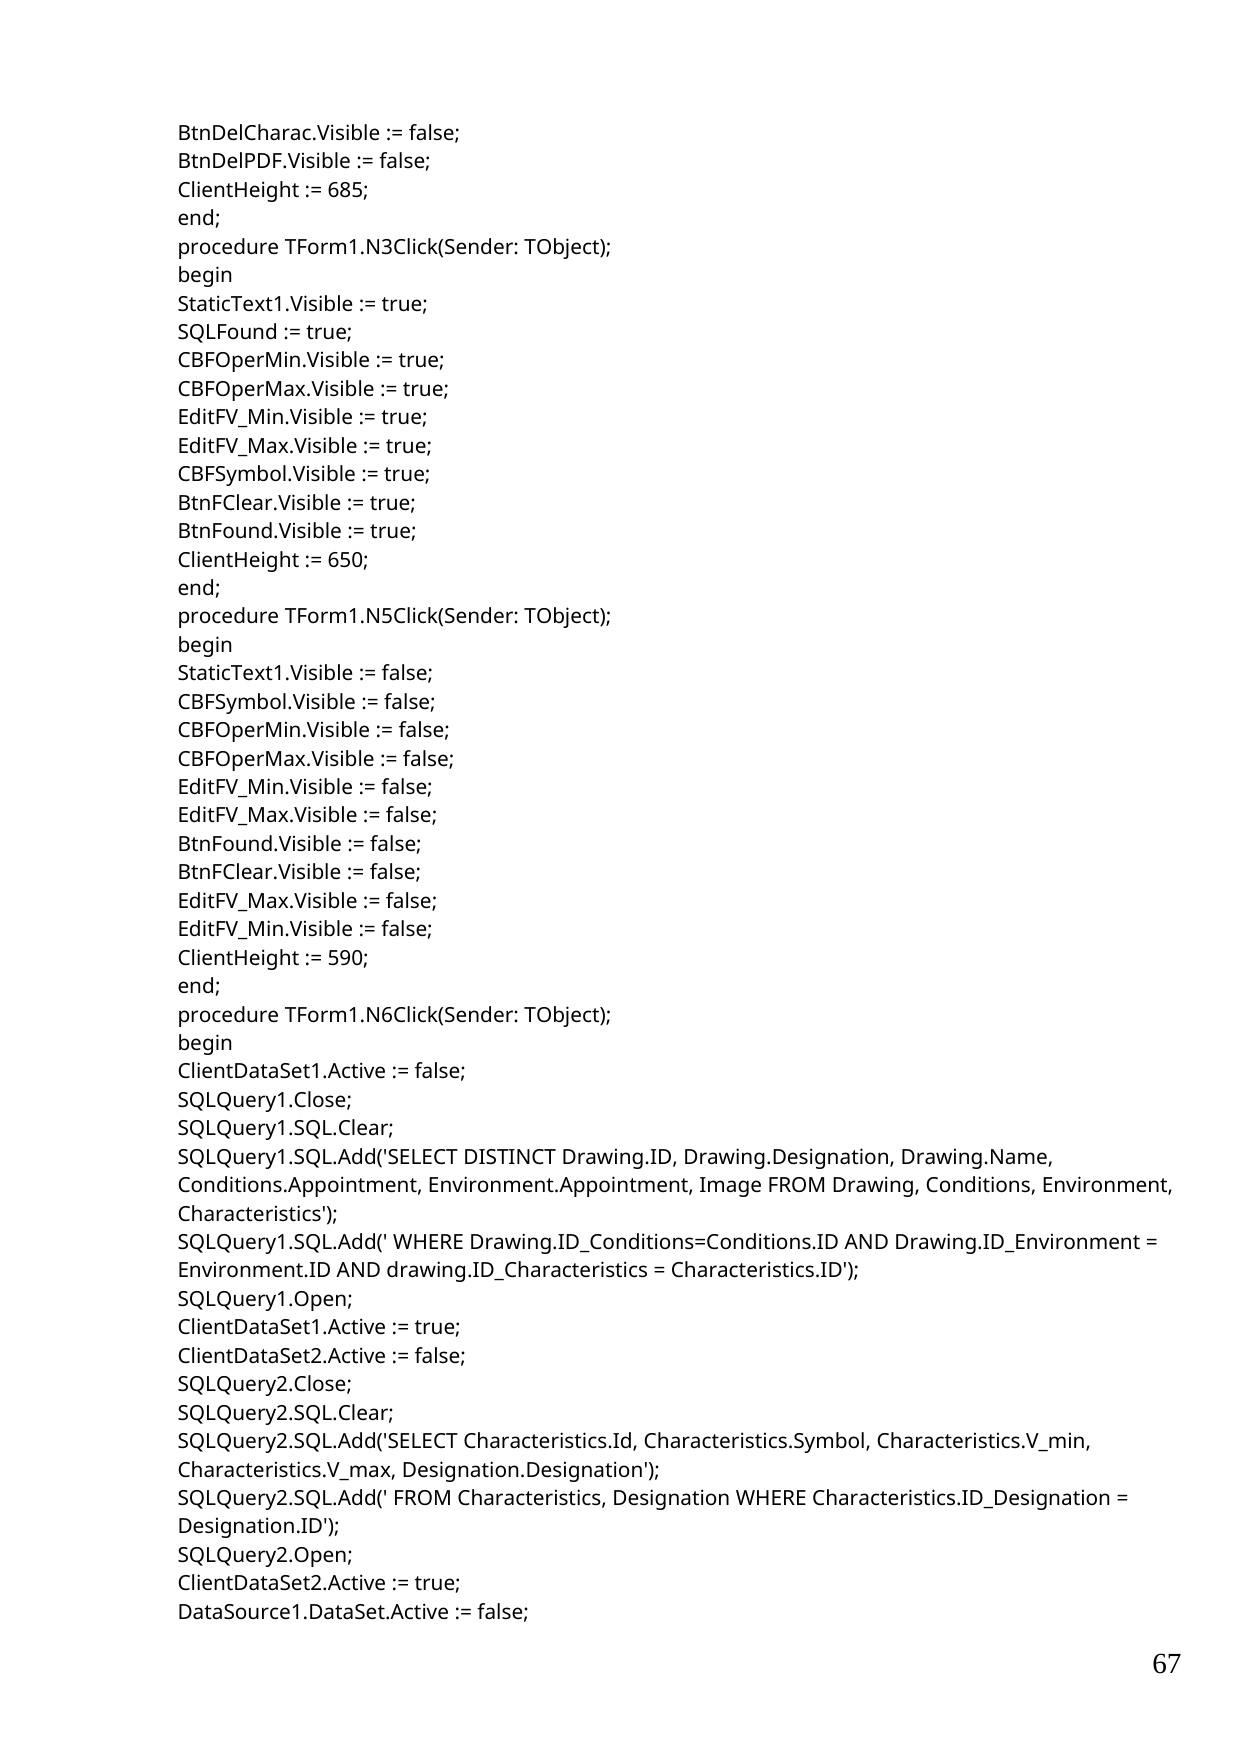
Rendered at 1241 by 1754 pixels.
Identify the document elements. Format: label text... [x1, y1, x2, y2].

text SQLQuery1.SQL.Clear; [177, 1113, 1181, 1142]
text procedure TForm1.N5Click(Sender: TObject); [177, 602, 1181, 630]
text SQLFound := true; [177, 317, 1181, 346]
text SQLQuery1.Open; [177, 1284, 1181, 1312]
text end; [177, 971, 1181, 1000]
text EditFV_Min.Visible := false; [177, 914, 1181, 943]
text SQLQuery1.Close; [177, 1085, 1181, 1113]
text CBFOperMax.Visible := false; [177, 744, 1181, 772]
text EditFV_Max.Visible := true; [177, 431, 1181, 459]
text SQLQuery2.Open; [177, 1540, 1181, 1568]
text BtnFClear.Visible := true; [177, 488, 1181, 516]
text procedure TForm1.N3Click(Sender: TObject); [177, 232, 1181, 260]
text CBFSymbol.Visible := true; [177, 459, 1181, 488]
text ClientDataSet2.Active := false; [177, 1341, 1181, 1369]
text CBFOperMin.Visible := true; [177, 346, 1181, 374]
text ClientDataSet2.Active := true; [177, 1568, 1181, 1597]
text EditFV_Min.Visible := false; [177, 772, 1181, 801]
text ClientHeight := 590; [177, 943, 1181, 971]
text BtnDelPDF.Visible := false; [177, 147, 1181, 175]
text begin [177, 630, 1181, 658]
text CBFOperMin.Visible := false; [177, 715, 1181, 744]
text ClientDataSet1.Active := true; [177, 1312, 1181, 1341]
text SQLQuery2.Close; [177, 1369, 1181, 1398]
text begin [177, 260, 1181, 289]
text SQLQuery2.SQL.Add('SELECT Characteristics.Id, Characteristics.Symbol, Characteristics.V_min, Characteristics.V_max, Designation.Designation'); [177, 1426, 1181, 1483]
text SQLQuery2.SQL.Add(' FROM Characteristics, Designation WHERE Characteristics.ID_Designation = Designation.ID'); [177, 1483, 1181, 1540]
text EditFV_Max.Visible := false; [177, 801, 1181, 829]
text EditFV_Min.Visible := true; [177, 402, 1181, 431]
text ClientHeight := 685; [177, 175, 1181, 203]
text SQLQuery2.SQL.Clear; [177, 1398, 1181, 1426]
text CBFSymbol.Visible := false; [177, 687, 1181, 715]
text BtnFClear.Visible := false; [177, 857, 1181, 886]
text SQLQuery1.SQL.Add(' WHERE Drawing.ID_Conditions=Conditions.ID AND Drawing.ID_Environment = Environment.ID AND drawing.ID_Characteristics = Characteristics.ID'); [177, 1227, 1181, 1284]
text procedure TForm1.N6Click(Sender: TObject); [177, 1000, 1181, 1028]
text StaticText1.Visible := false; [177, 658, 1181, 687]
text ClientDataSet1.Active := false; [177, 1057, 1181, 1085]
text DataSource1.DataSet.Active := false; [177, 1597, 1181, 1625]
text EditFV_Max.Visible := false; [177, 886, 1181, 914]
text StaticText1.Visible := true; [177, 289, 1181, 317]
text end; [177, 573, 1181, 602]
text BtnFound.Visible := true; [177, 516, 1181, 545]
text CBFOperMax.Visible := true; [177, 374, 1181, 402]
text end; [177, 203, 1181, 232]
text ClientHeight := 650; [177, 545, 1181, 573]
text SQLQuery1.SQL.Add('SELECT DISTINCT Drawing.ID, Drawing.Designation, Drawing.Name, Conditions.Appointment, Environment.Appointment, Image FROM Drawing, Conditions, Environment, Characteristics'); [177, 1142, 1181, 1227]
text begin [177, 1028, 1181, 1057]
text BtnFound.Visible := false; [177, 829, 1181, 857]
text BtnDelCharac.Visible := false; [177, 118, 1181, 147]
